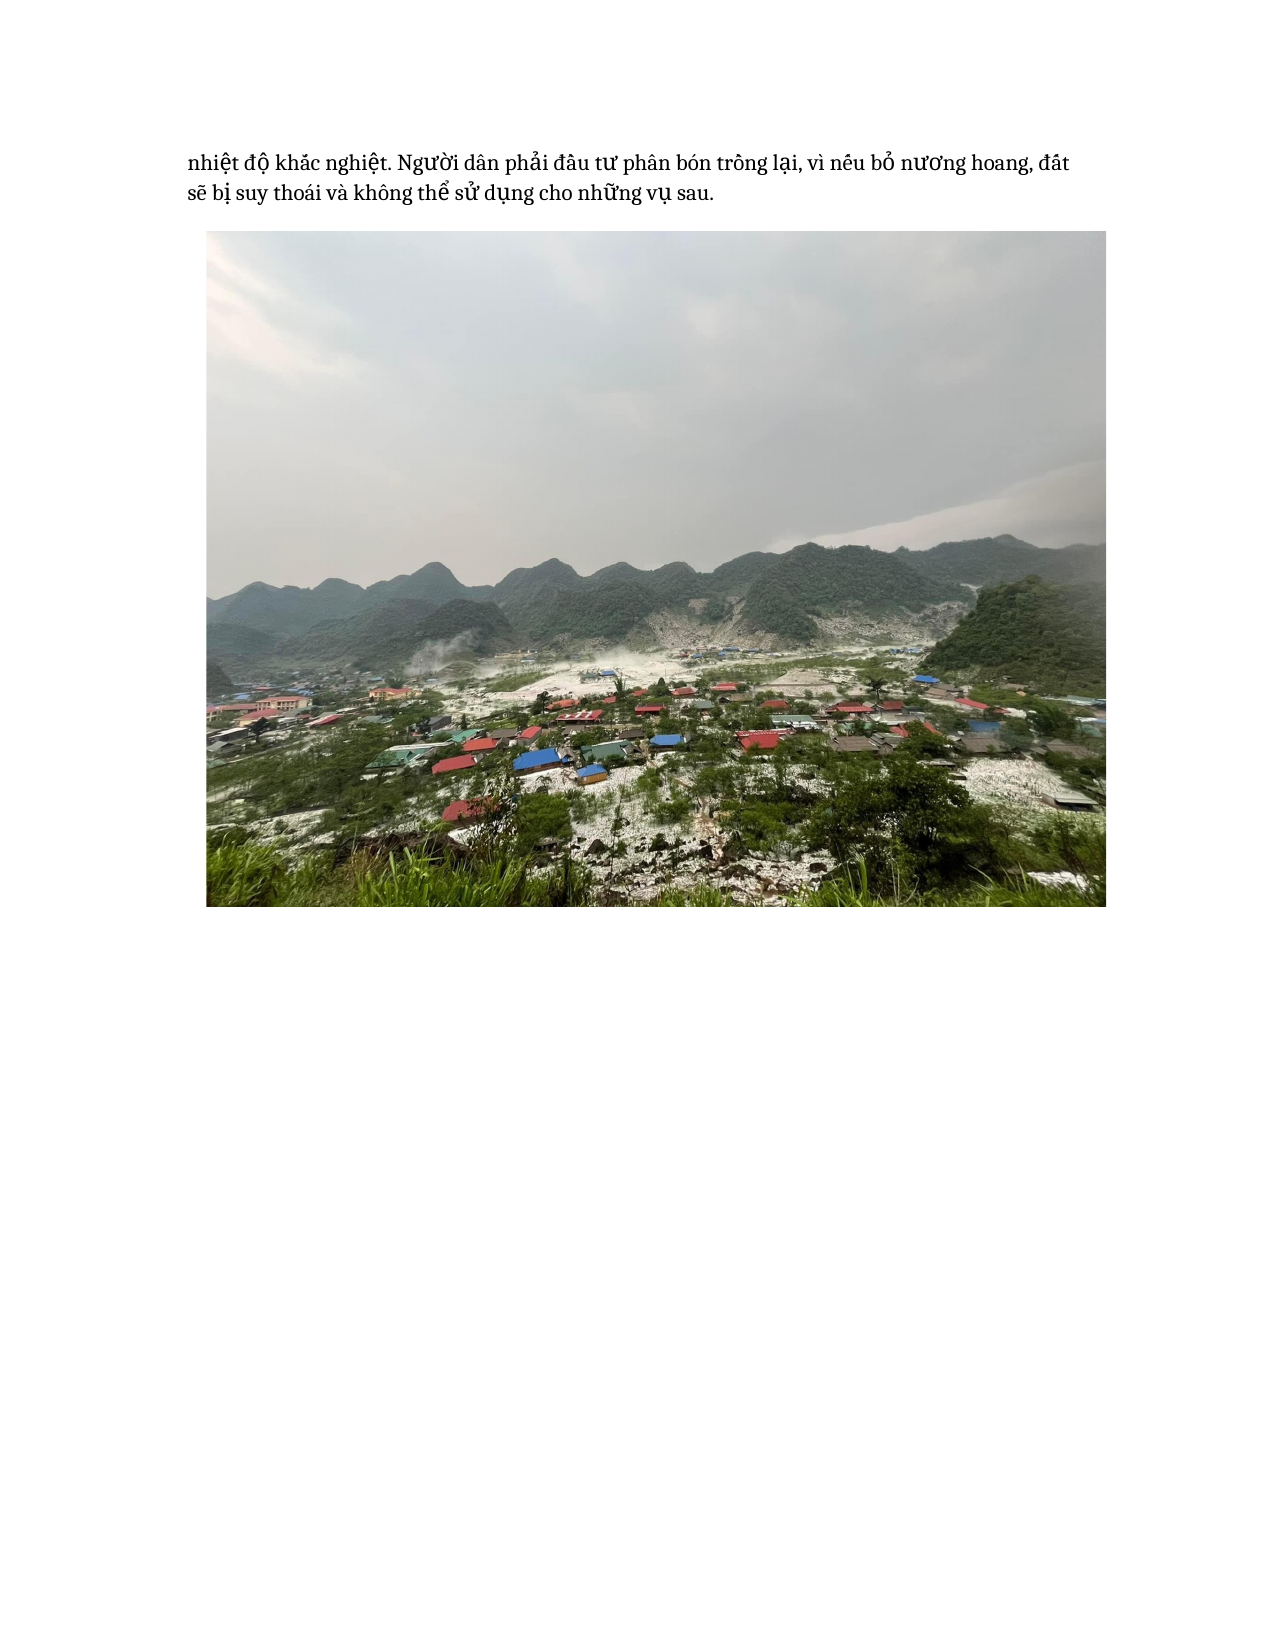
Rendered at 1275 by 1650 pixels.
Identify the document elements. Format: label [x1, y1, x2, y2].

picture [206, 231, 1107, 907]
text [187, 150, 1087, 207]
